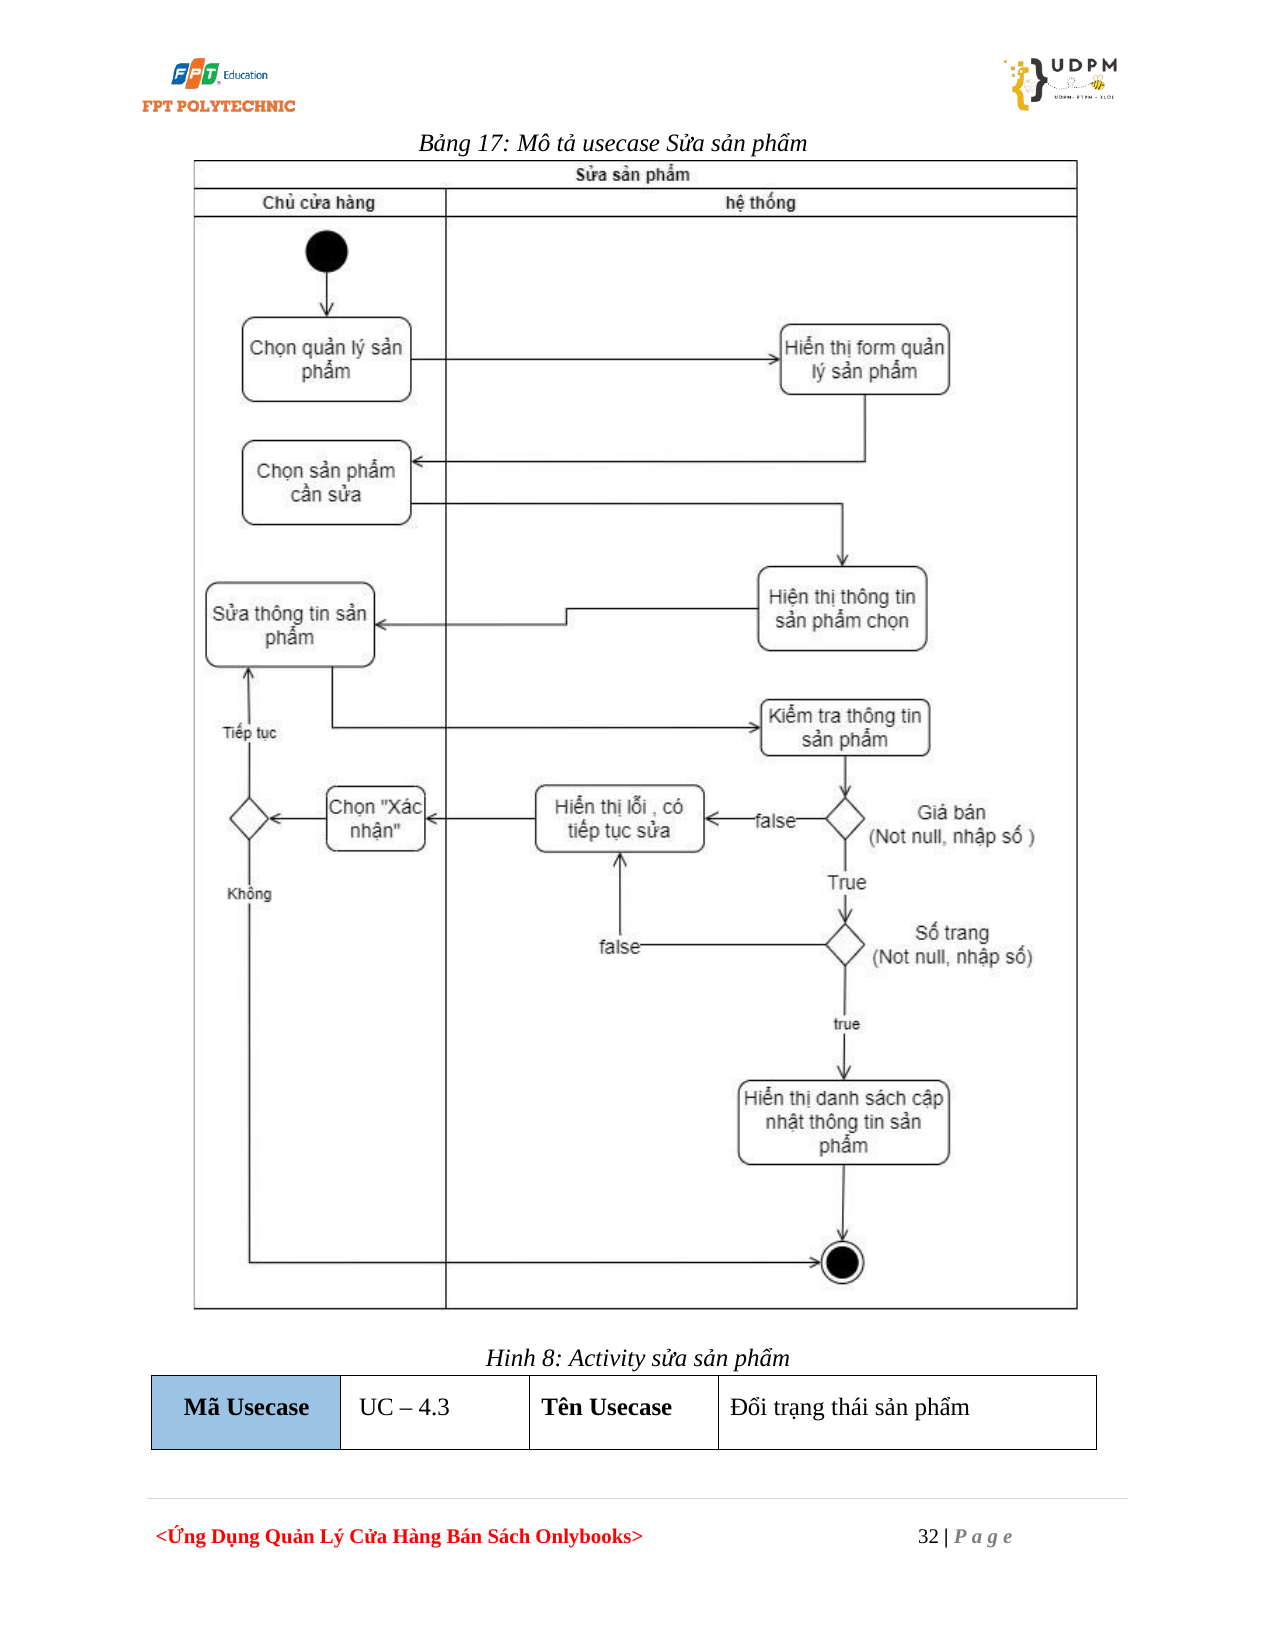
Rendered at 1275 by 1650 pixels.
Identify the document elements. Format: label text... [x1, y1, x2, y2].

table_header Đổi trạng thái sản phẩm [719, 1376, 1096, 1449]
table_header Mã Usecase [152, 1376, 340, 1449]
text Hinh 8: Activity sửa sản phẩm [486, 1343, 884, 1372]
picture [193, 160, 1078, 1311]
table_header Tên Usecase [530, 1376, 718, 1449]
subtitle Bảng 17: Mô tả usecase Sửa sản phẩm [418, 128, 884, 157]
picture [142, 58, 296, 112]
picture [1003, 58, 1117, 111]
table_header UC – 4.3 [341, 1376, 529, 1449]
